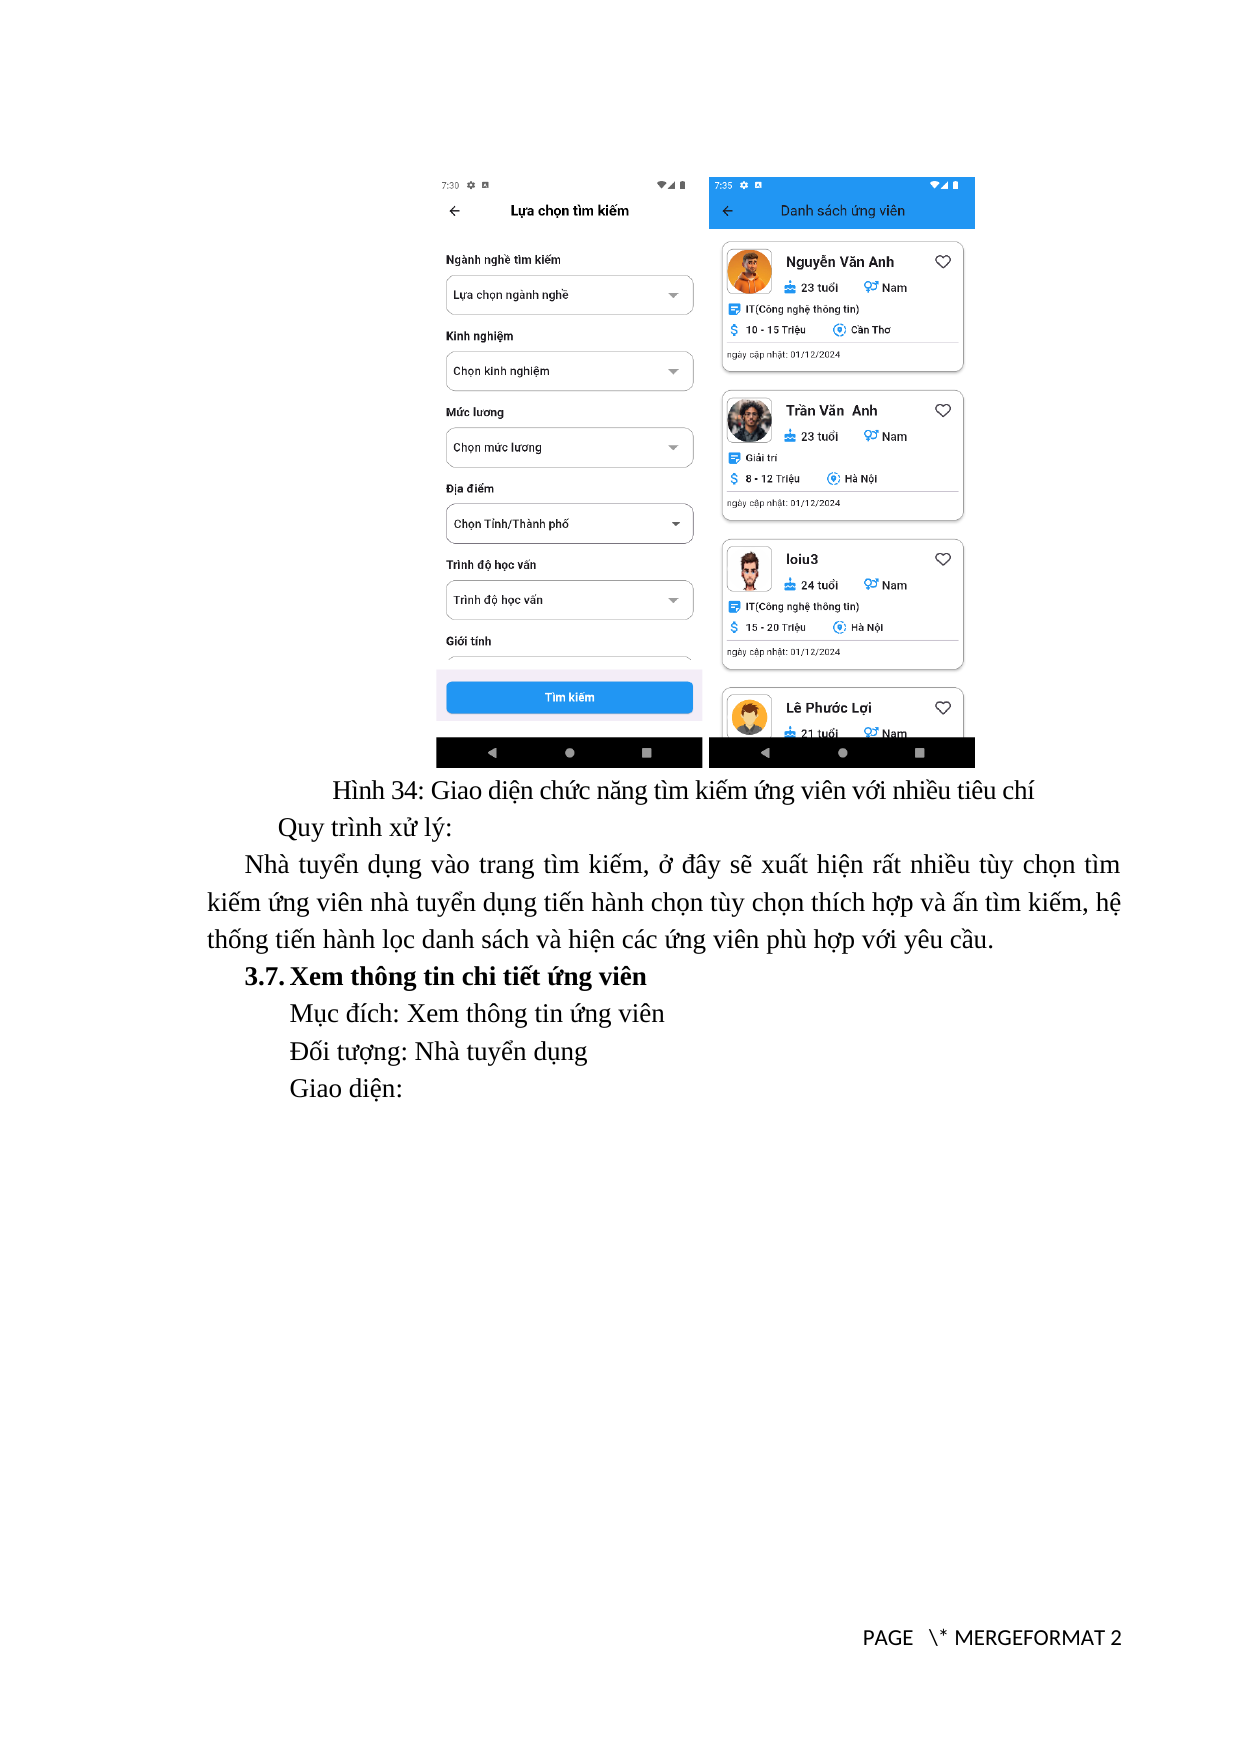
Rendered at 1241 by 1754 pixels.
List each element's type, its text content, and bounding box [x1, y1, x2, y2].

list Xem thông tin chi tiết ứng viên [244, 960, 1122, 991]
picture [709, 177, 975, 768]
text Nhà tuyển dụng vào trang tìm kiếm, ở đây sẽ xuất hiện rất nhiều tùy chọn tìm kiếm ứng viên nhà tuyển dụng tiến hành chọn tùy chọn thích hợp và ấn tìm kiếm, hệ thống tiến hành lọc danh sách và hiện các ứng viên phù hợp với yêu cầu. [207, 848, 1122, 954]
text Đối tượng: Nhà tuyển dụng [289, 1035, 1122, 1066]
text Mục đích: Xem thông tin ứng viên [289, 998, 1122, 1029]
text Quy trình xử lý: [207, 811, 1122, 842]
text Giao diện: [289, 1072, 1122, 1103]
text Hình 34: Giao diện chức năng tìm kiếm ứng viên với nhiều tiêu chí [244, 774, 1122, 805]
picture [436, 177, 703, 768]
